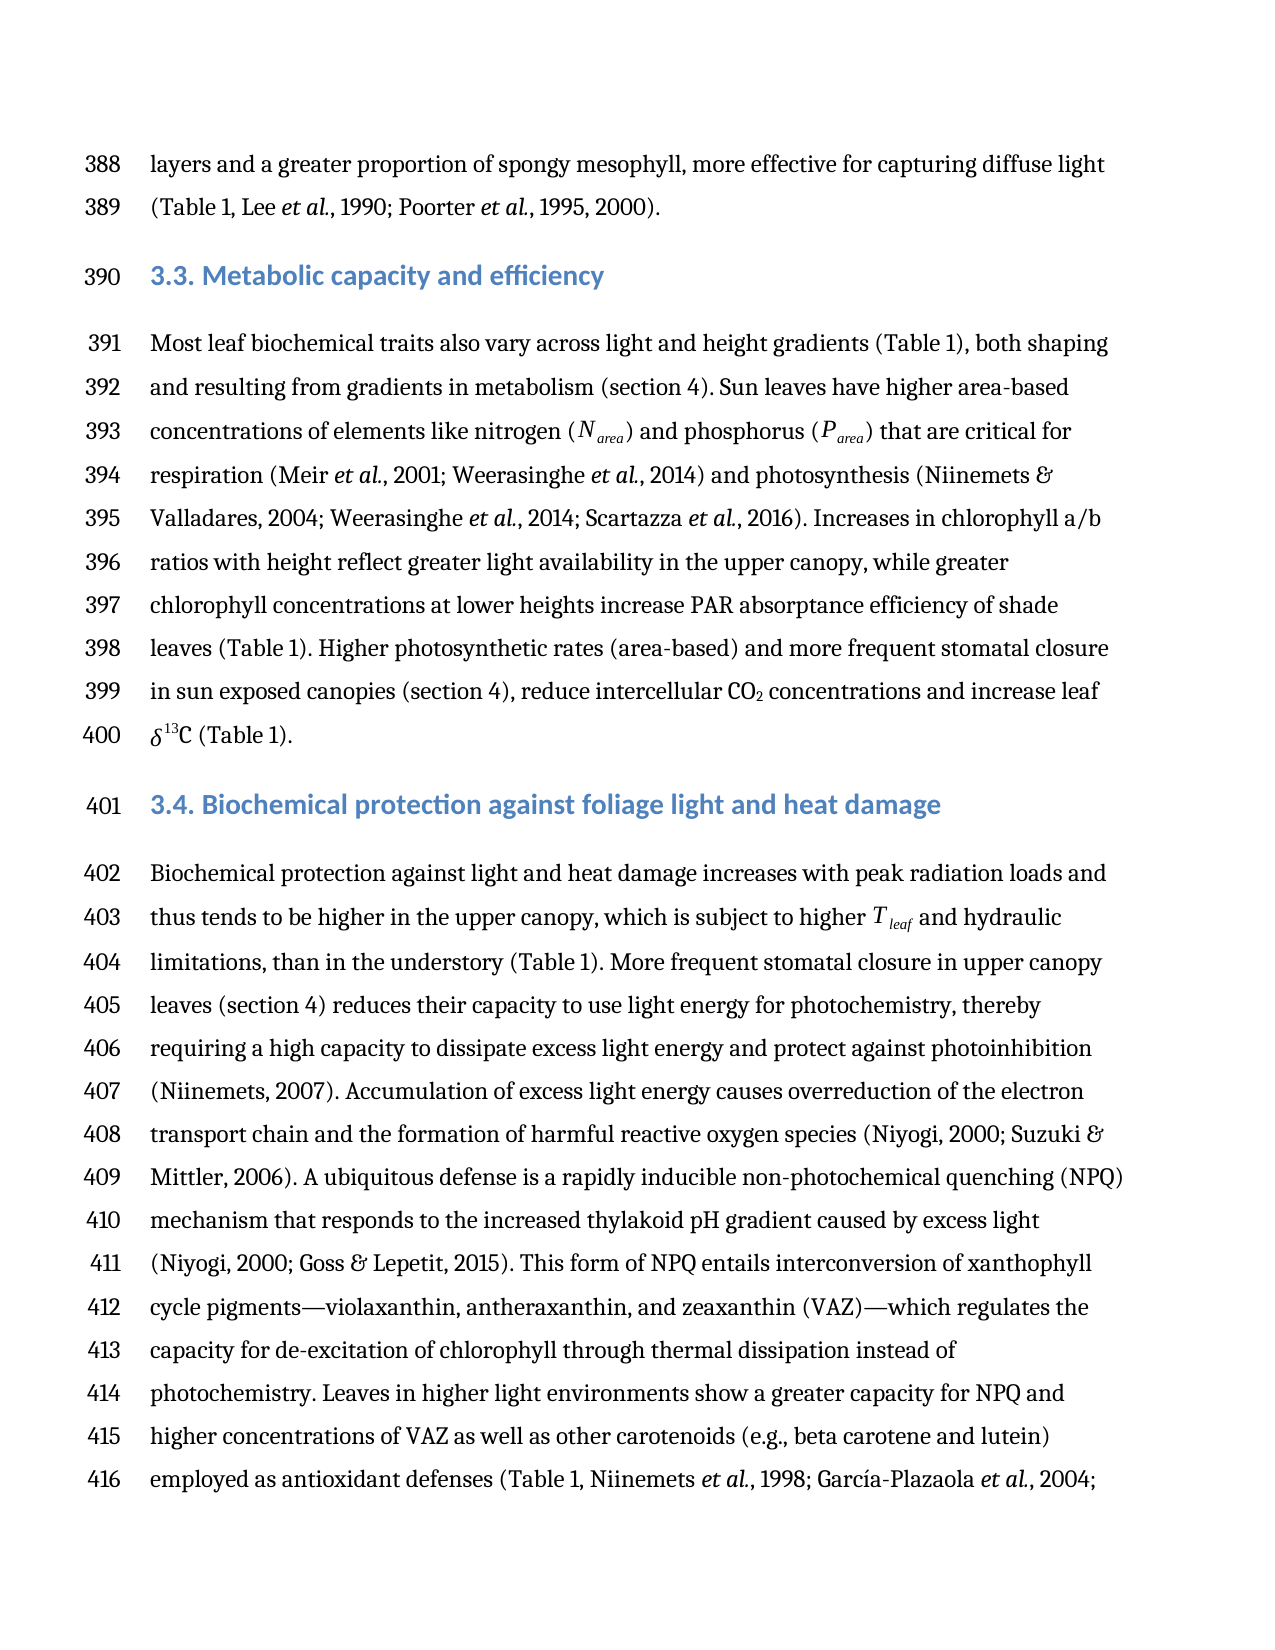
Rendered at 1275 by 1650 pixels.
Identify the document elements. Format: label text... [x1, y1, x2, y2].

subtitle 3.4. Biochemical protection against foliage light and heat damage [150, 786, 1125, 822]
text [150, 858, 1125, 1494]
subtitle 3.3. Metabolic capacity and efficiency [150, 257, 1125, 293]
text Most leaf biochemical traits also vary across light and height gradients (Table 1), both shaping and resulting from gradients in metabolism (section 4). Sun leaves have higher area-based concentrations of elements like nitrogen () and phosphorus () that are critical for respiration (Meir et al., 2001; Weerasinghe et al., 2014) and photosynthesis (Niinemets & Valladares, 2004; Weerasinghe et al., 2014; Scartazza et al., 2016). Increases in chlorophyll a/b ratios with height reflect greater light availability in the upper canopy, while greater chlorophyll concentrations at lower heights increase PAR absorptance efficiency of shade leaves (Table 1). Higher photosynthetic rates (area-based) and more frequent stomatal closure in sun exposed canopies (section 4), reduce intercellular CO2 concentrations and increase leaf C (Table 1). [150, 329, 1125, 751]
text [150, 150, 1125, 222]
